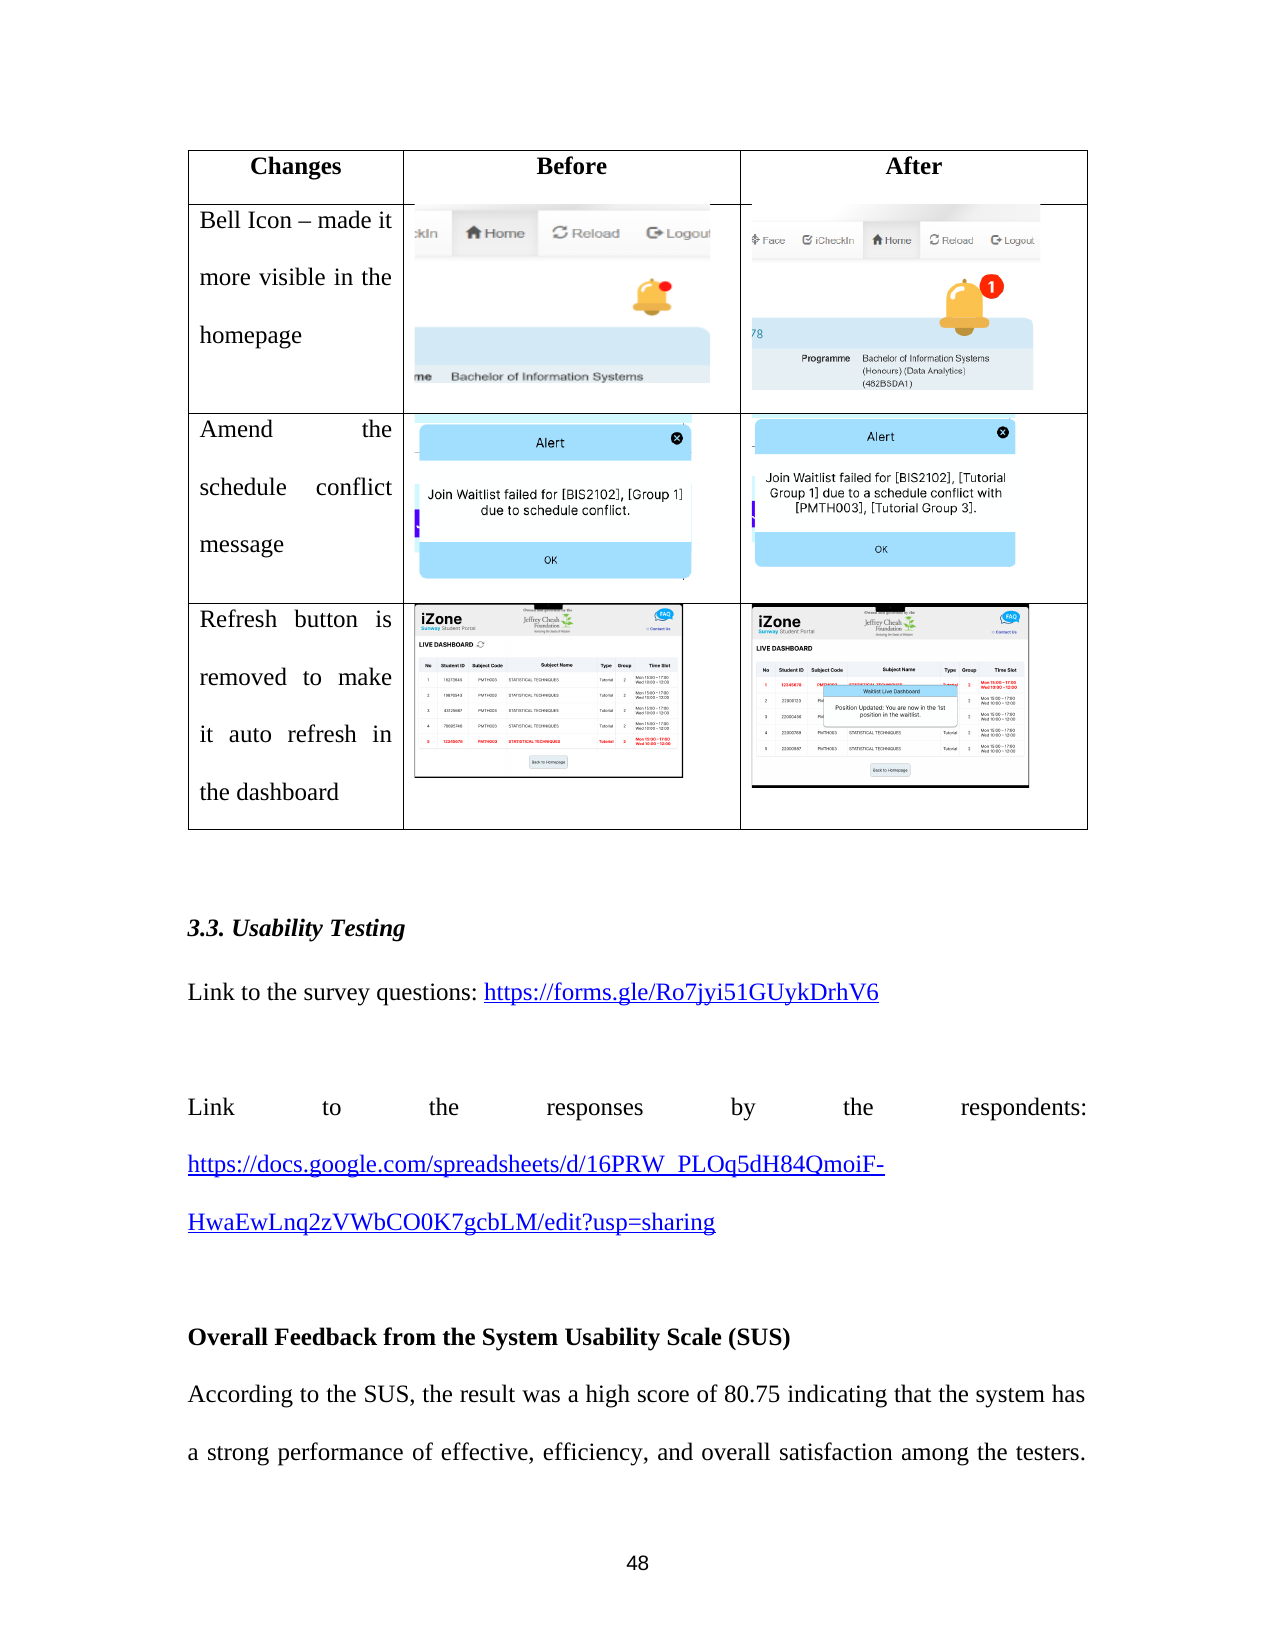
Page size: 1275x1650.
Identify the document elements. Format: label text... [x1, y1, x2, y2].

table_header Changes [189, 151, 403, 204]
picture [414, 414, 692, 580]
table_cell [741, 414, 1087, 603]
picture [751, 604, 1030, 788]
table_cell Amend the schedule conflict message [189, 414, 403, 603]
text Link to the survey questions: https://forms.gle/Ro7jyi51GUykDrhV6 [187, 977, 1087, 1005]
text Link to the responses by the respondents: https://docs.google.com/spreadsheets/d/16PRW_PLOq5dH84QmoiF-HwaEwLnq2zVWbCO0K7gcbLM/edit?usp=sharing [187, 1092, 1087, 1235]
table_cell [404, 604, 740, 829]
table_cell [741, 604, 1087, 829]
table_cell Refresh button is removed to make it auto refresh in the dashboard [189, 604, 403, 829]
picture [414, 204, 711, 383]
table_cell Bell Icon – made it more visible in the homepage [189, 205, 403, 413]
subtitle 3.3. Usability Testing [187, 913, 1087, 942]
table_cell [741, 205, 1087, 413]
table_header Before [404, 151, 740, 204]
table_cell [404, 414, 740, 603]
text Overall Feedback from the System Usability Scale (SUS) [187, 1322, 1087, 1350]
table_header After [741, 151, 1087, 204]
picture [751, 414, 1016, 567]
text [187, 1379, 1087, 1465]
picture [751, 204, 1041, 390]
picture [414, 604, 684, 778]
table_cell [404, 205, 740, 413]
